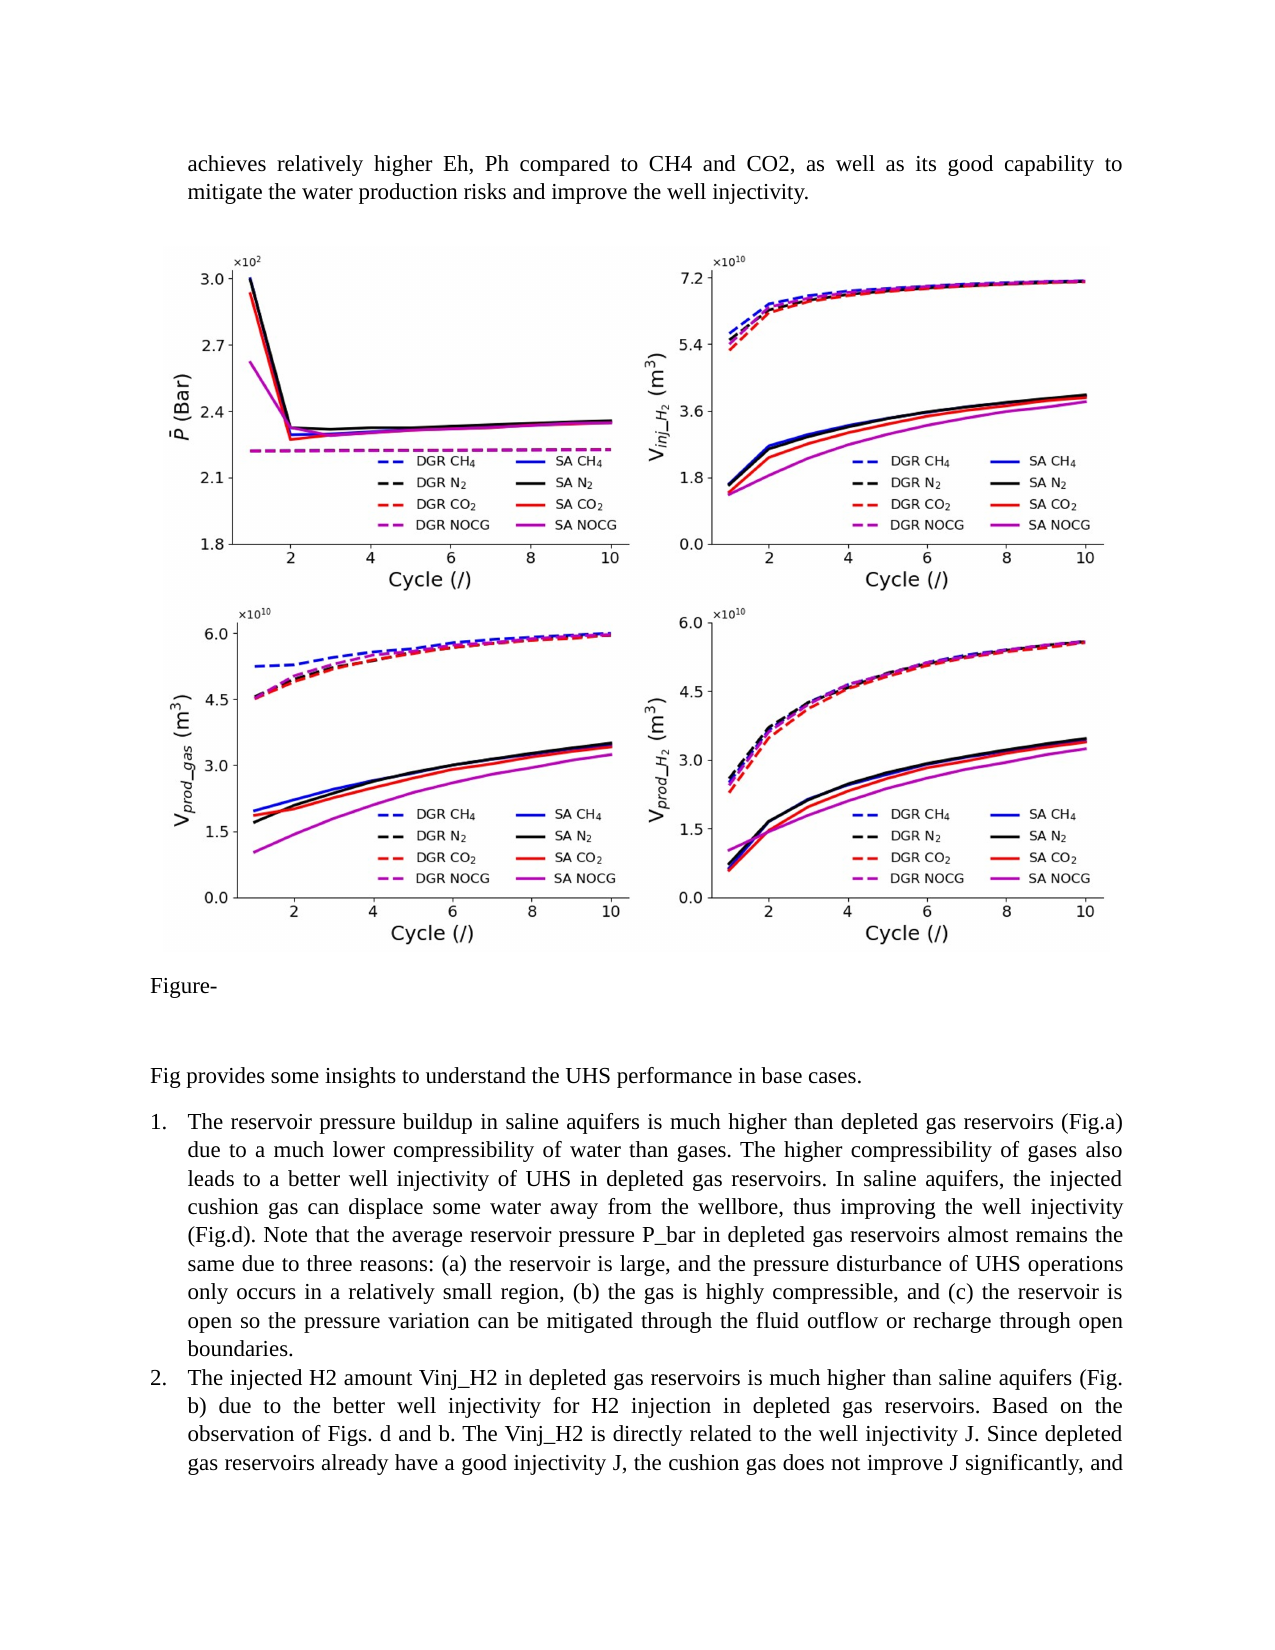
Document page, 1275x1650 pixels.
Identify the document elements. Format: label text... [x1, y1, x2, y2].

list The reservoir pressure buildup in saline aquifers is much higher than depleted gas reservoirs (Fig.a) due to a much lower compressibility of water than gases. The higher compressibility of gases also leads to a better well injectivity of UHS in depleted gas reservoirs. In saline aquifers, the injected cushion gas can displace some water away from the wellbore, thus improving the well injectivity (Fig.d). Note that the average reservoir pressure P_bar in depleted gas reservoirs almost remains the same due to three reasons: (a) the reservoir is large, and the pressure disturbance of UHS operations only occurs in a relatively small region, (b) the gas is highly compressible, and (c) the reservoir is open so the pressure variation can be mitigated through the fluid outflow or recharge through open boundaries. [150, 1108, 1125, 1362]
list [150, 150, 1125, 205]
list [150, 1364, 1125, 1475]
picture [162, 246, 1111, 952]
text Fig provides some insights to understand the UHS performance in base cases. [150, 1063, 1125, 1089]
